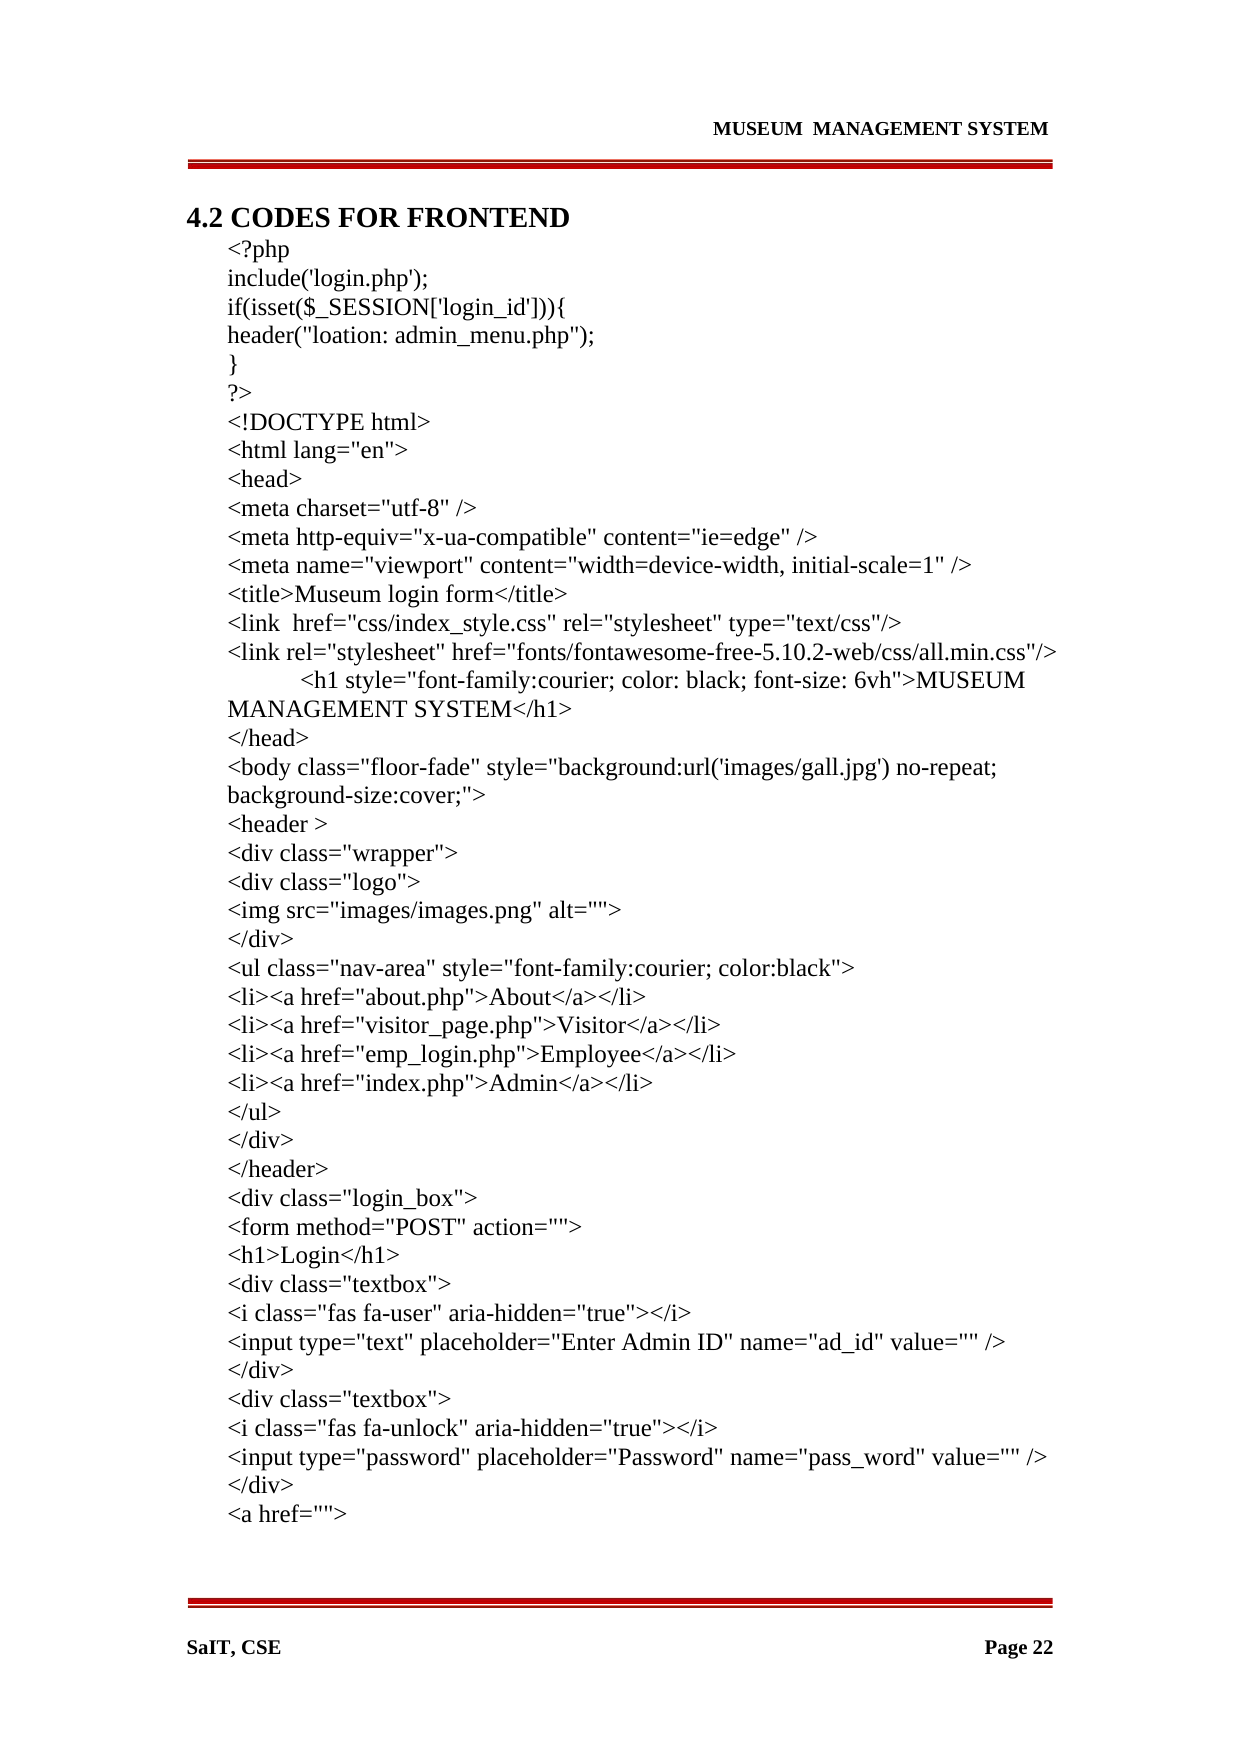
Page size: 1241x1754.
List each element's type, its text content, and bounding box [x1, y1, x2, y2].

text <ul class="nav-area" style="font-family:courier; color:black"> [227, 953, 1090, 982]
text <div class="logo"> [227, 867, 1090, 895]
text </head> [227, 723, 1090, 752]
text <input type="password" placeholder="Password" name="pass_word" value="" /> [227, 1442, 1090, 1470]
text <title>Museum login form</title> [227, 579, 1090, 608]
text <link rel="stylesheet" href="fonts/fontawesome-free-5.10.2-web/css/all.min.css"/> <h1 style="font-family:courier; color: black; font-size: 6vh">MUSEUM MANAGEMENT SYSTEM</h1> [227, 637, 1090, 723]
text <li><a href="emp_login.php">Employee</a></li> [227, 1039, 1090, 1068]
text <meta name="viewport" content="width=device-width, initial-scale=1" /> [227, 550, 1090, 579]
text <div class="wrapper"> [227, 838, 1090, 867]
text header("loation: admin_menu.php"); [227, 320, 1090, 349]
text } [227, 349, 1090, 378]
text <body class="floor-fade" style="background:url('images/gall.jpg') no-repeat; background-size:cover;"> [227, 752, 1090, 809]
text <!DOCTYPE html> [227, 407, 1090, 435]
text </header> [227, 1154, 1090, 1183]
text <div class="textbox"> [227, 1384, 1090, 1413]
text 4.2 CODES FOR FRONTEND [150, 201, 1090, 234]
text ?> [227, 378, 1090, 407]
text </div> [227, 1470, 1090, 1499]
text </div> [227, 1125, 1090, 1154]
text </div> [227, 1355, 1090, 1384]
text <li><a href="index.php">Admin</a></li> [227, 1068, 1090, 1097]
text <div class="login_box"> [227, 1183, 1090, 1212]
picture [187, 1597, 1053, 1604]
text <link href="css/index_style.css" rel="stylesheet" type="text/css"/> [227, 608, 1090, 637]
text <input type="text" placeholder="Enter Admin ID" name="ad_id" value="" /> [227, 1327, 1090, 1355]
text <?php [227, 234, 1090, 263]
text <meta http-equiv="x-ua-compatible" content="ie=edge" /> [227, 522, 1090, 550]
text SaIT, CSE Page 22 [150, 1628, 1090, 1661]
text <form method="POST" action=""> [227, 1212, 1090, 1240]
text <i class="fas fa-unlock" aria-hidden="true"></i> [227, 1413, 1090, 1442]
text <html lang="en"> [227, 435, 1090, 464]
text <img src="images/images.png" alt=""> [227, 895, 1090, 924]
text </div> [227, 924, 1090, 953]
text </ul> [227, 1097, 1090, 1125]
text include('login.php'); [227, 263, 1090, 292]
text <header > [227, 809, 1090, 838]
text if(isset($_SESSION['login_id'])){ [227, 292, 1090, 320]
text <li><a href="about.php">About</a></li> [227, 982, 1090, 1010]
text <div class="textbox"> [227, 1269, 1090, 1298]
text <h1>Login</h1> [227, 1240, 1090, 1269]
text <i class="fas fa-user" aria-hidden="true"></i> [227, 1298, 1090, 1327]
text <a href=""> [227, 1499, 1090, 1528]
text <meta charset="utf-8" /> [227, 493, 1090, 522]
picture [187, 159, 1053, 169]
text <head> [227, 464, 1090, 493]
text <li><a href="visitor_page.php">Visitor</a></li> [227, 1010, 1090, 1039]
text MUSEUM MANAGEMENT SYSTEM [150, 117, 1090, 140]
